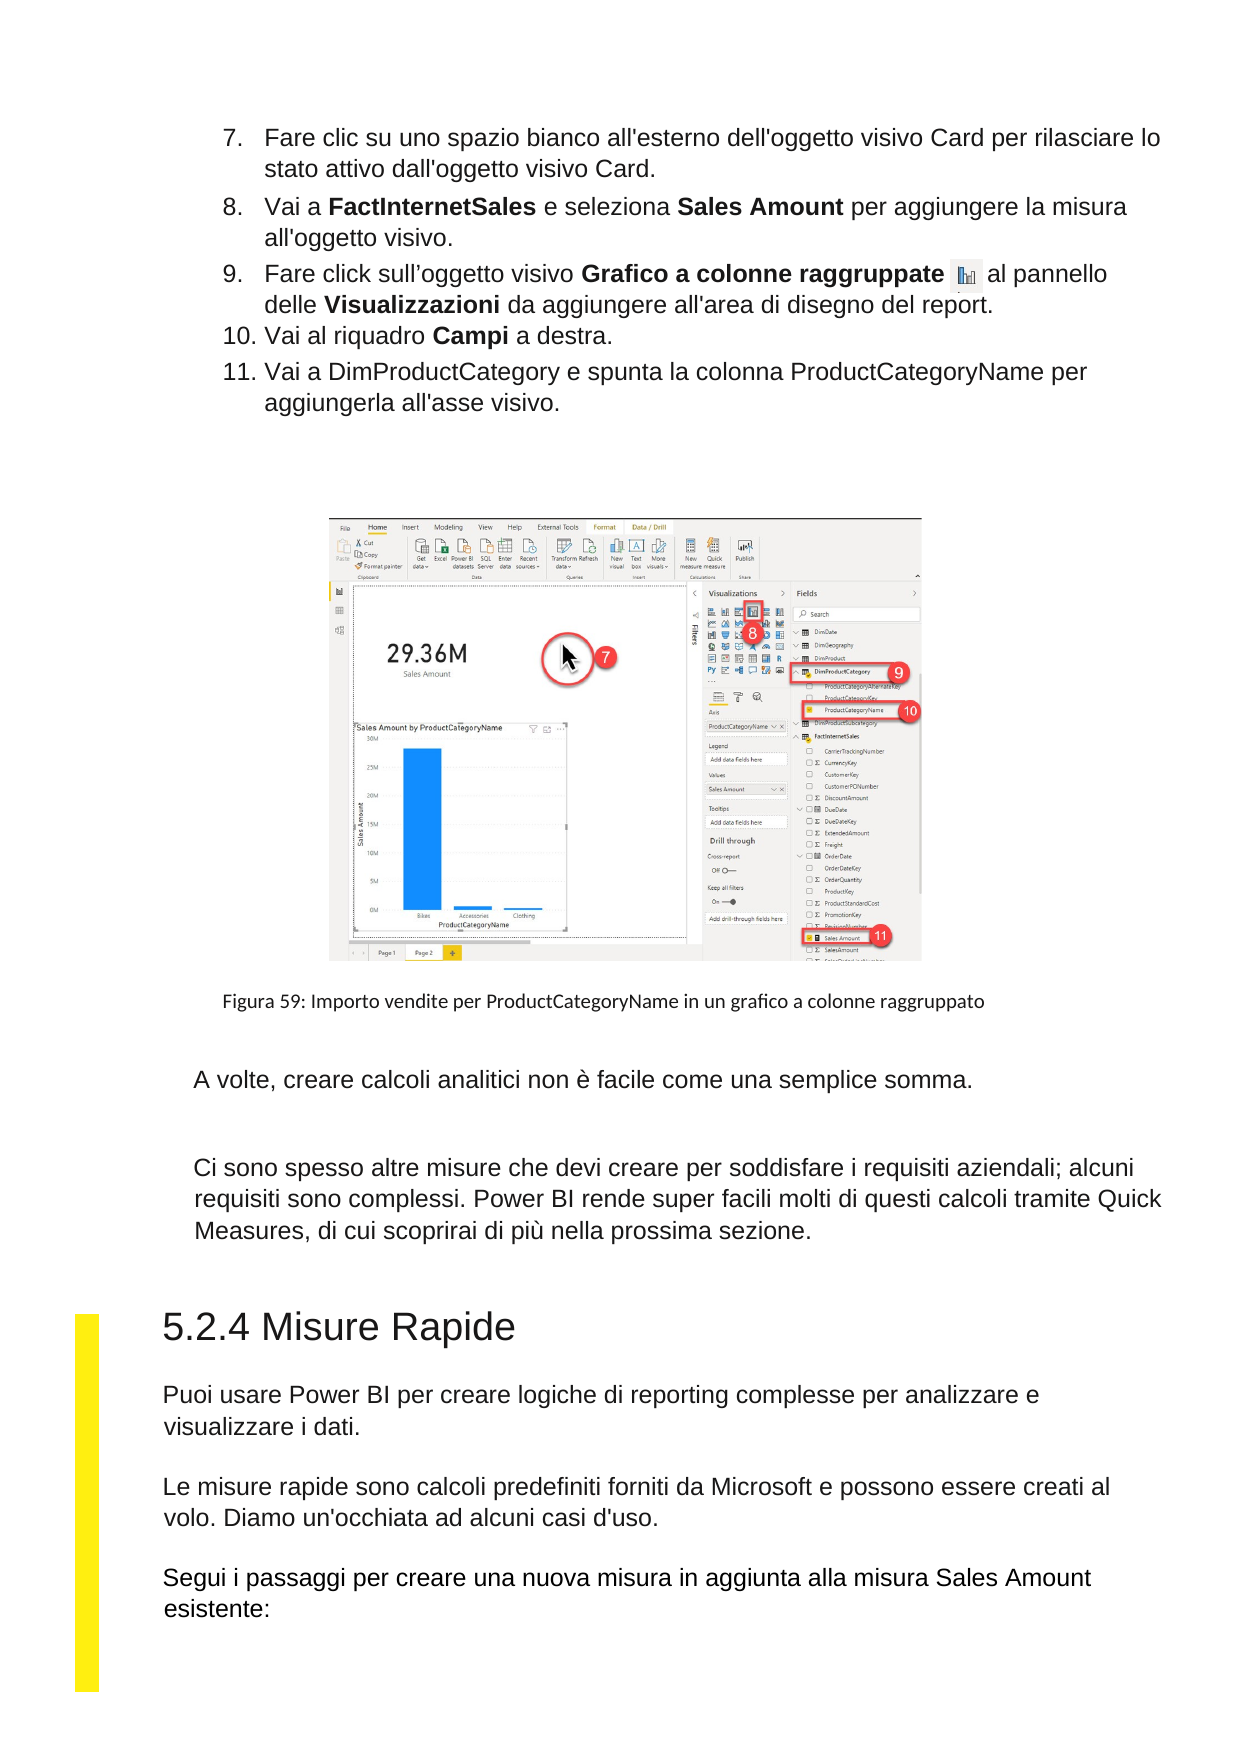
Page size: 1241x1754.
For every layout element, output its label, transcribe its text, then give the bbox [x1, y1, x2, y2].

text Ci sono spesso altre misure che devi creare per soddisfare i requisiti aziendali; alcuni requisiti sono complessi. Power BI rende super facili molti di questi calcoli tramite Quick Measures, di cui scoprirai di più nella prossima sezione. [193, 1153, 1166, 1244]
picture [950, 259, 983, 293]
text Le misure rapide sono calcoli predefiniti forniti da Microsoft e possono essere creati al volo. Diamo un'occhiata ad alcuni casi d'uso. [162, 1471, 1166, 1531]
text Figura 59: Importo vendite per ProductCategoryName in un grafico a colonne raggruppato [164, 988, 1167, 1014]
subtitle 5.2.4 Misure Rapide [162, 1304, 1167, 1349]
list Vai a DimProductCategory e spunta la colonna ProductCategoryName per aggiungerla all'asse visivo. [222, 357, 1166, 417]
list Vai a FactInternetSales e seleziona Sales Amount per aggiungere la misura all'oggetto visivo. [222, 192, 1166, 252]
text Puoi usare Power BI per creare logiche di reporting complesse per analizzare e visualizzare i dati. [162, 1380, 1166, 1440]
list Fare click sull’oggetto visivo Grafico a colonne raggruppate d al pannello delle Visualizzazioni da aggiungere all'area di disegno del report. [222, 259, 1166, 319]
text Segui i passaggi per creare una nuova misura in aggiunta alla misura Sales Amount esistente: [162, 1563, 1166, 1623]
text A volte, creare calcoli analitici non è facile come una semplice somma. [193, 1065, 1166, 1094]
picture [329, 518, 922, 961]
list Vai al riquadro Campi a destra. [222, 321, 1166, 350]
list Fare clic su uno spazio bianco all'esterno dell'oggetto visivo Card per rilasciare lo stato attivo dall'oggetto visivo Card. [222, 123, 1166, 183]
